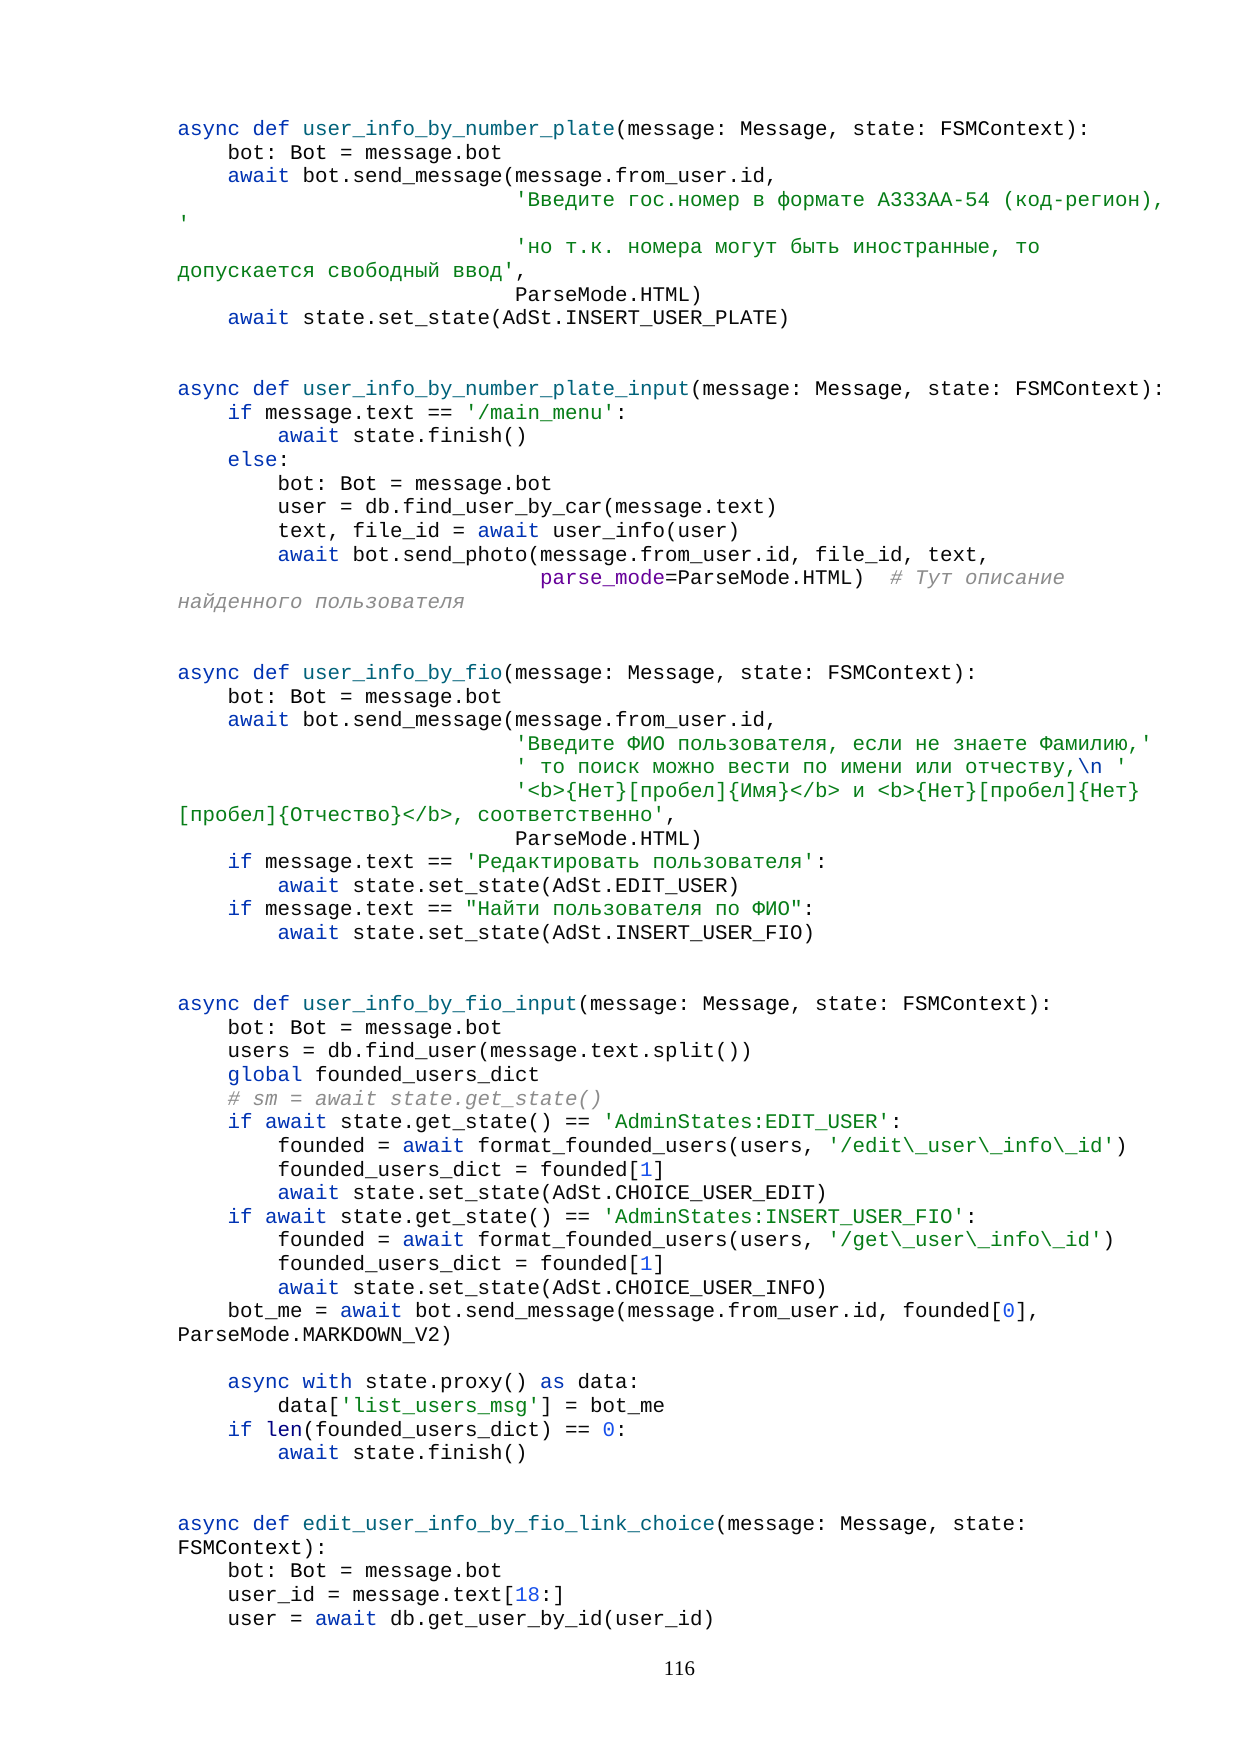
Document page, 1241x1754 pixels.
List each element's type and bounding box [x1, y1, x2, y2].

text [177, 118, 1181, 1631]
